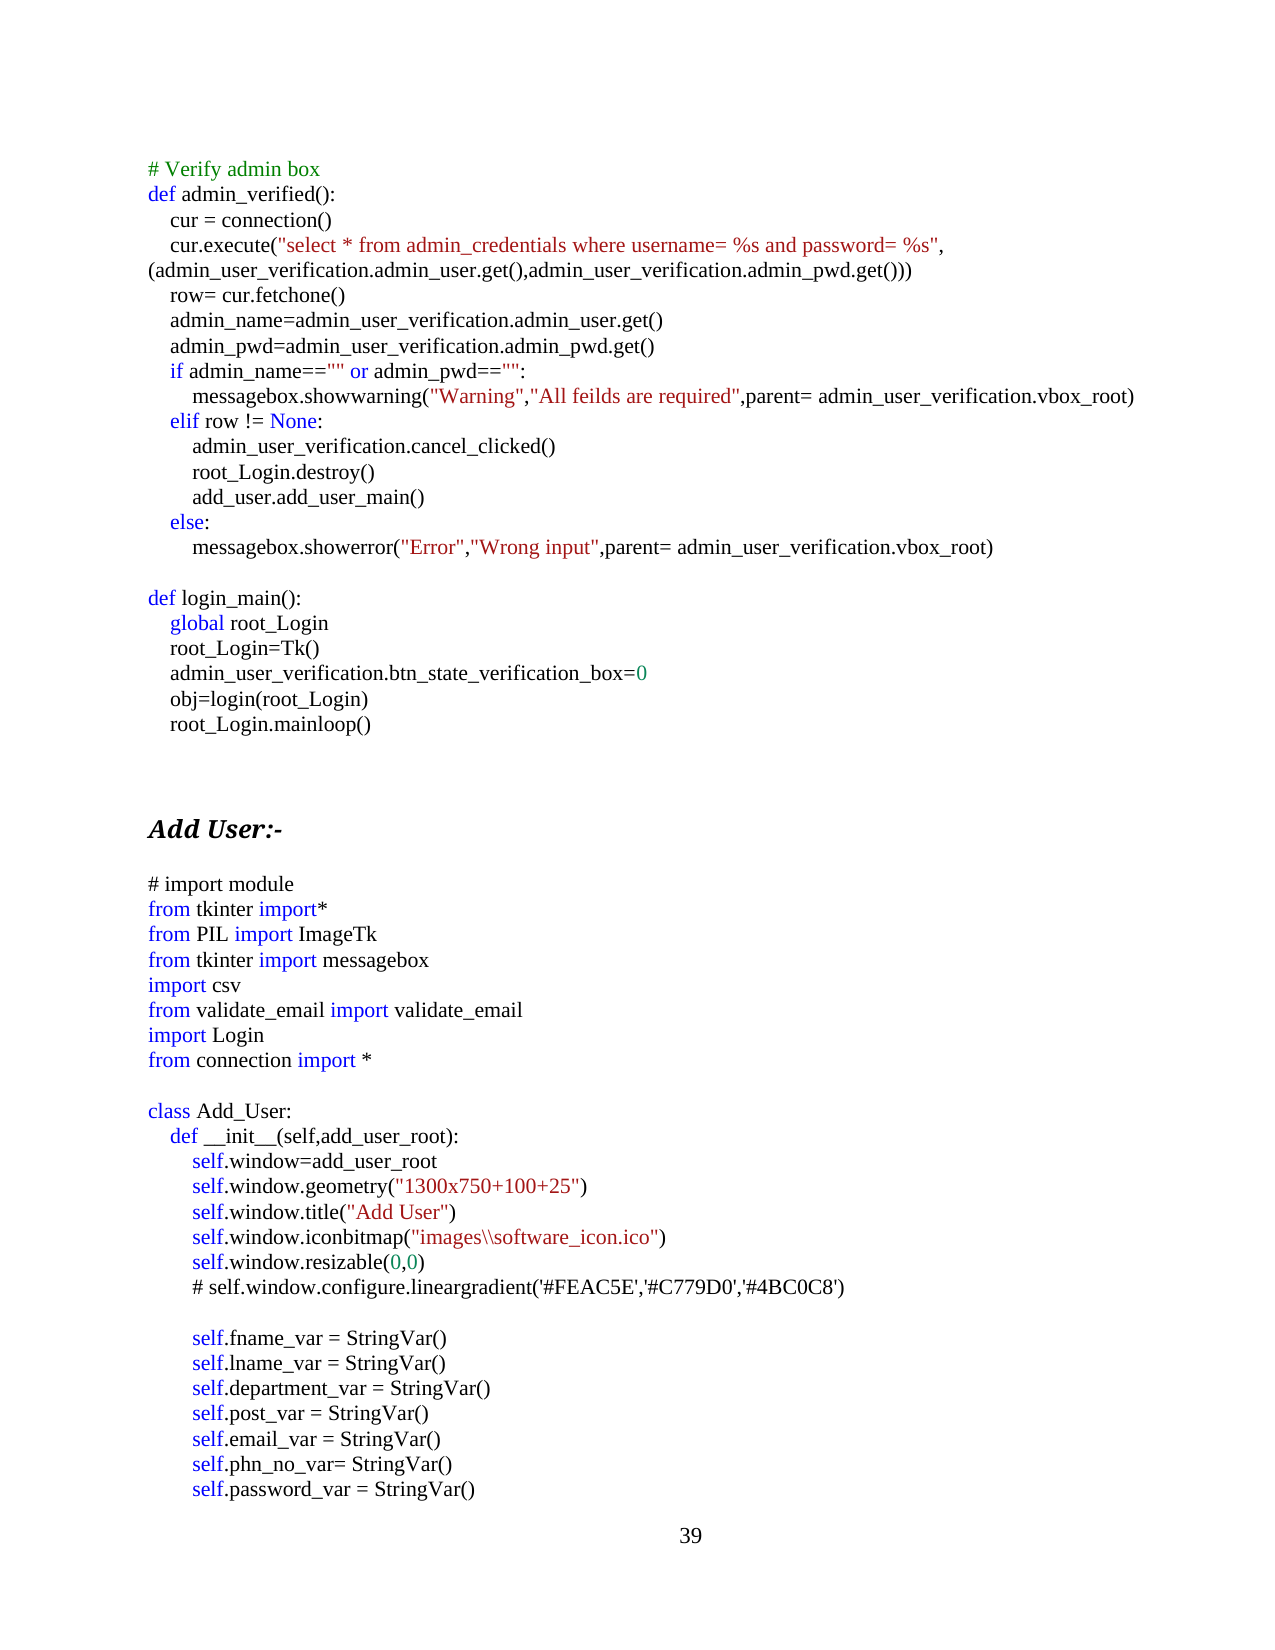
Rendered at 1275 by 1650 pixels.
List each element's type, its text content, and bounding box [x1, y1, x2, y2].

text self.window.iconbitmap("images\\software_icon.ico") [148, 1224, 1233, 1249]
text self.email_var = StringVar() [148, 1426, 1233, 1451]
text self.department_var = StringVar() [148, 1375, 1233, 1400]
text self.window=add_user_root [148, 1148, 1233, 1173]
text # import module [148, 871, 1233, 896]
text from tkinter import* [148, 896, 1233, 921]
text else: [148, 509, 1233, 534]
text import Login [148, 1022, 1233, 1047]
text obj=login(root_Login) [148, 686, 1233, 711]
text from connection import * [148, 1047, 1233, 1073]
text admin_user_verification.cancel_clicked() [148, 433, 1233, 459]
text cur = connection() [148, 207, 1233, 232]
text admin_user_verification.btn_state_verification_box=0 [148, 660, 1233, 686]
text self.phn_no_var= StringVar() [148, 1451, 1233, 1476]
text # Verify admin box [148, 156, 1233, 181]
text messagebox.showwarning("Warning","All feilds are required",parent= admin_user_verification.vbox_root) [148, 383, 1233, 408]
text admin_name=admin_user_verification.admin_user.get() [148, 307, 1233, 333]
text root_Login=Tk() [148, 635, 1233, 660]
text self.window.title("Add User") [148, 1199, 1233, 1224]
text self.lname_var = StringVar() [148, 1350, 1233, 1375]
text global root_Login [148, 610, 1233, 635]
text class Add_User: [148, 1098, 1233, 1123]
text Add User:- [148, 812, 1233, 846]
text row= cur.fetchone() [148, 282, 1233, 307]
text root_Login.mainloop() [148, 711, 1233, 736]
text self.post_var = StringVar() [148, 1400, 1233, 1426]
text # self.window.configure.lineargradient('#FEAC5E','#C779D0','#4BC0C8') [148, 1274, 1233, 1299]
text if admin_name=="" or admin_pwd=="": [148, 358, 1233, 383]
text from validate_email import validate_email [148, 997, 1233, 1022]
text messagebox.showerror("Error","Wrong input",parent= admin_user_verification.vbox_root) [148, 534, 1233, 559]
text import csv [148, 972, 1233, 997]
text root_Login.destroy() [148, 459, 1233, 484]
text def admin_verified(): [148, 181, 1233, 207]
text from PIL import ImageTk [148, 921, 1233, 947]
text admin_pwd=admin_user_verification.admin_pwd.get() [148, 333, 1233, 358]
text def __init__(self,add_user_root): [148, 1123, 1233, 1148]
text self.window.geometry("1300x750+100+25") [148, 1173, 1233, 1199]
text elif row != None: [148, 408, 1233, 433]
text self.window.resizable(0,0) [148, 1249, 1233, 1274]
text cur.execute("select * from admin_credentials where username= %s and password= %s",(admin_user_verification.admin_user.get(),admin_user_verification.admin_pwd.get())) [148, 232, 1233, 282]
text self.fname_var = StringVar() [148, 1325, 1233, 1350]
text from tkinter import messagebox [148, 947, 1233, 972]
text def login_main(): [148, 585, 1233, 610]
text self.password_var = StringVar() [148, 1476, 1233, 1501]
text add_user.add_user_main() [148, 484, 1233, 509]
